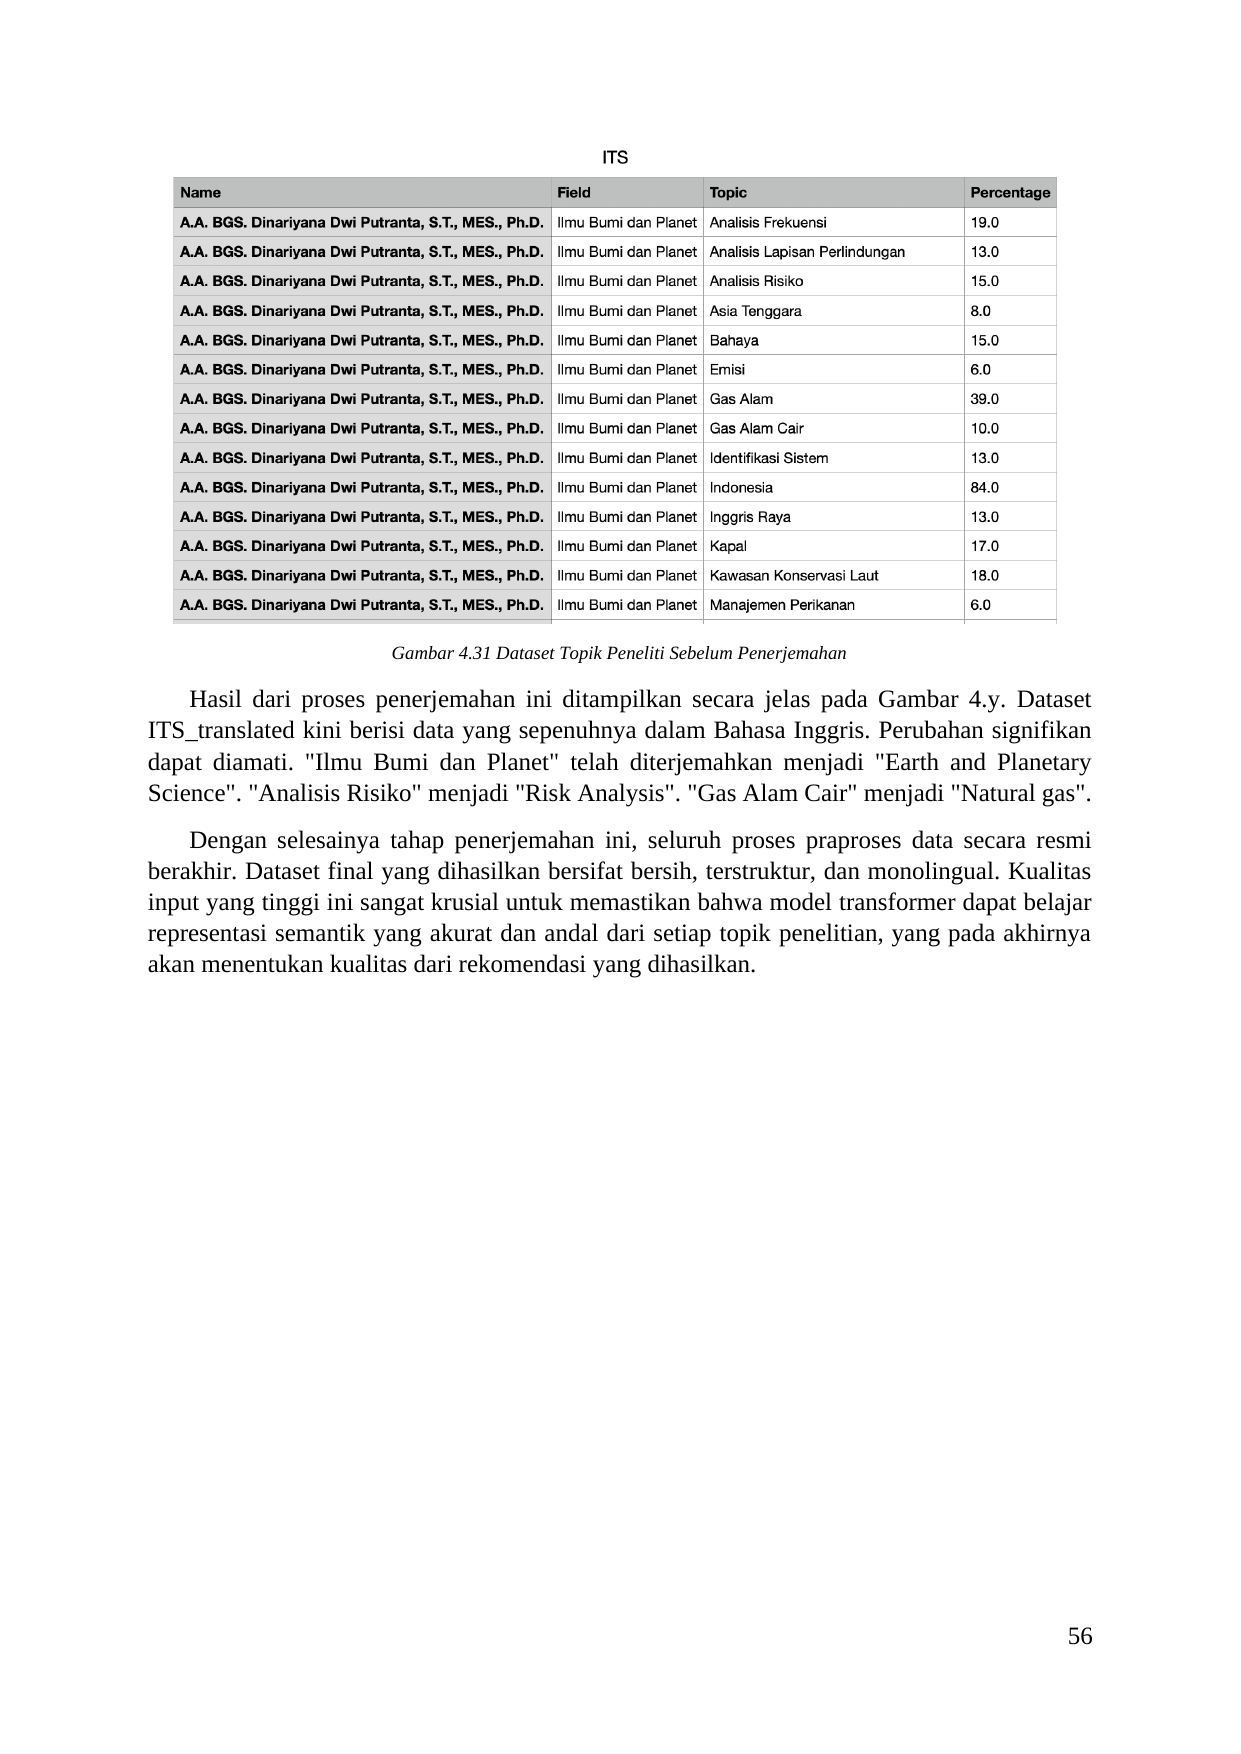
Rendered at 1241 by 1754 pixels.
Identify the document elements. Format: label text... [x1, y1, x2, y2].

picture [147, 147, 1083, 624]
text Dengan selesainya tahap penerjemahan ini, seluruh proses praproses data secara resmi berakhir. Dataset final yang dihasilkan bersifat bersih, terstruktur, dan monolingual. Kualitas input yang tinggi ini sangat krusial untuk memastikan bahwa model transformer dapat belajar representasi semantik yang akurat dan andal dari setiap topik penelitian, yang pada akhirnya akan menentukan kualitas dari rekomendasi yang dihasilkan. [148, 825, 1092, 978]
text Hasil dari proses penerjemahan ini ditampilkan secara jelas pada Gambar 4.y. Dataset ITS_translated kini berisi data yang sepenuhnya dalam Bahasa Inggris. Perubahan signifikan dapat diamati. "Ilmu Bumi dan Planet" telah diterjemahkan menjadi "Earth and Planetary Science". "Analisis Risiko" menjadi "Risk Analysis". "Gas Alam Cair" menjadi "Natural gas". [148, 684, 1092, 806]
